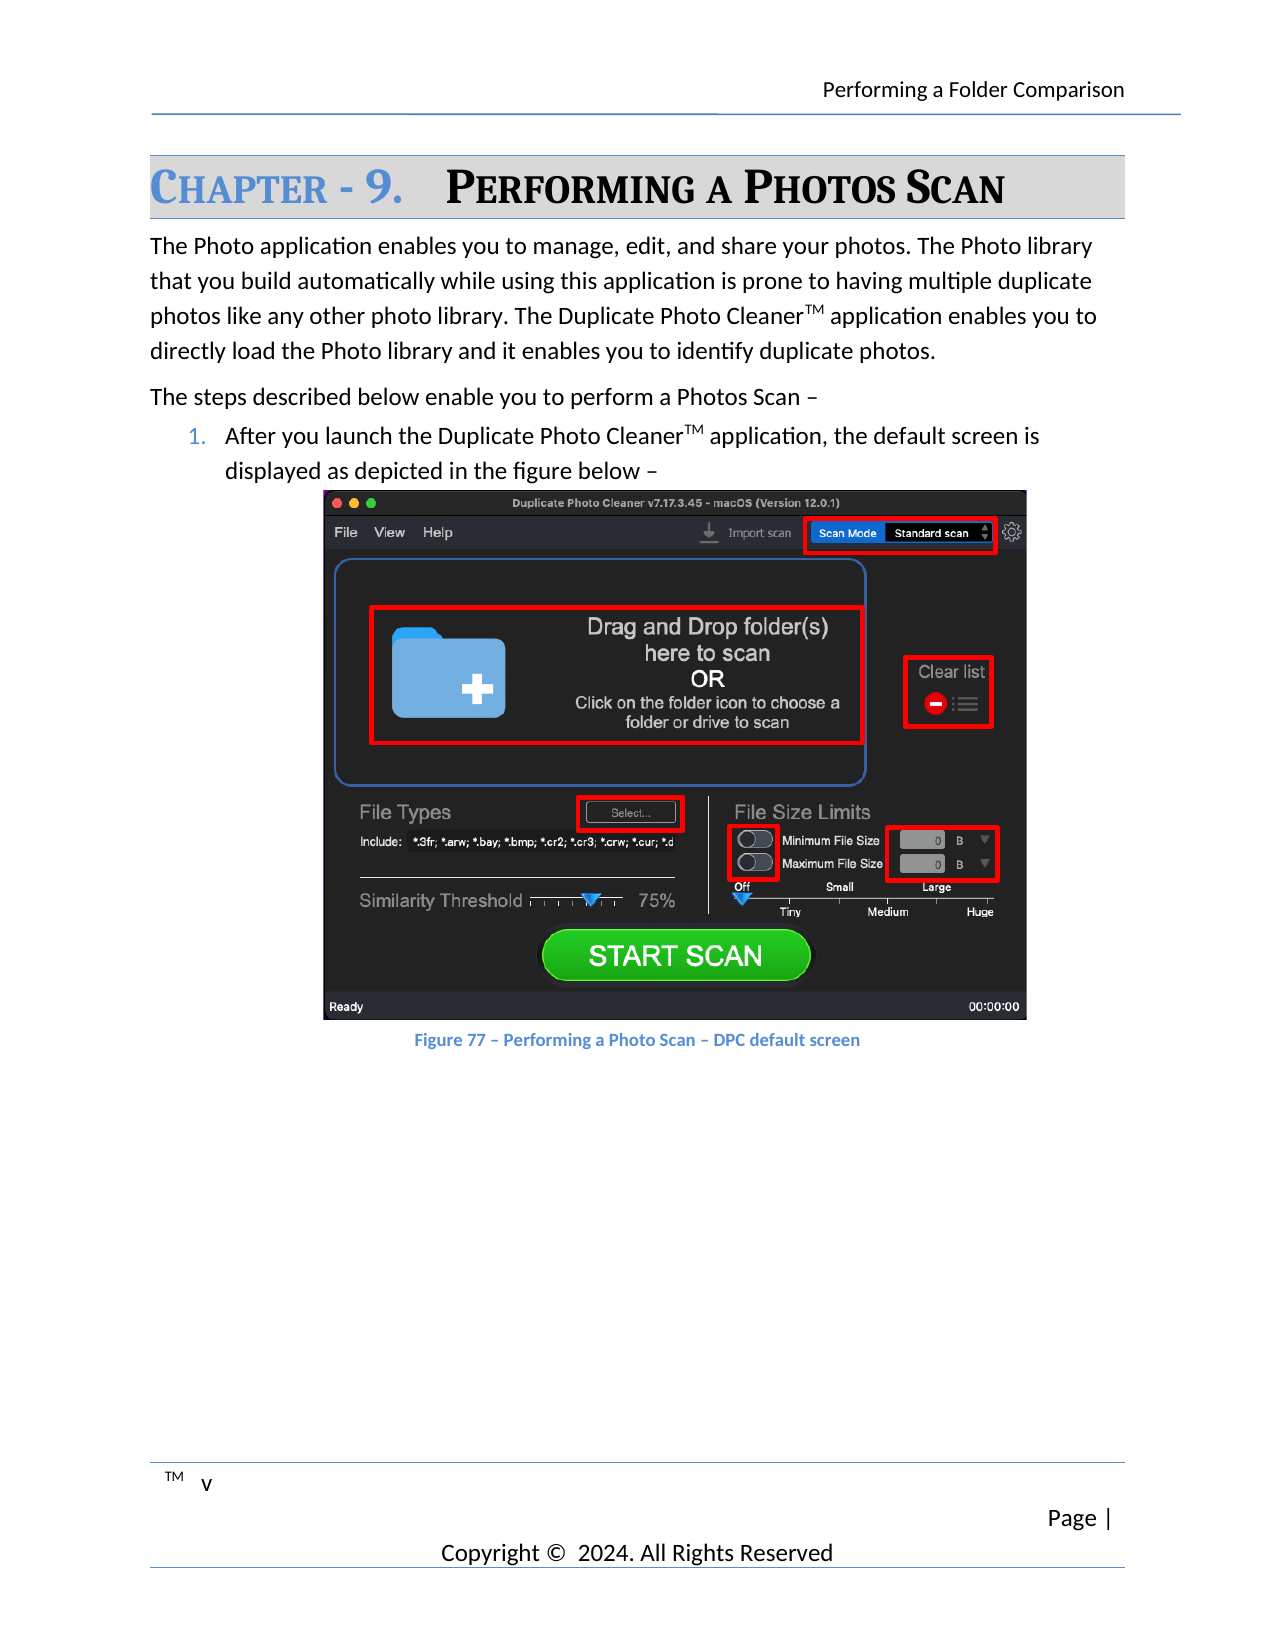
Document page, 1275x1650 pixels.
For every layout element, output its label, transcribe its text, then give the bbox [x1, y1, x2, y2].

text The Photo application enables you to manage, edit, and share your photos. The Photo library that you build automatically while using this application is prone to having multiple duplicate photos like any other photo library. The Duplicate Photo CleanerTM application enables you to directly load the Photo library and it enables you to identify duplicate photos. [150, 230, 1125, 366]
picture [323, 490, 1027, 1020]
subtitle Performing a Photos Scan [150, 156, 1125, 218]
text The steps described below enable you to perform a Photos Scan – [150, 381, 1125, 412]
list After you launch the Duplicate Photo CleanerTM application, the default screen is displayed as depicted in the figure below – [187, 420, 1125, 486]
